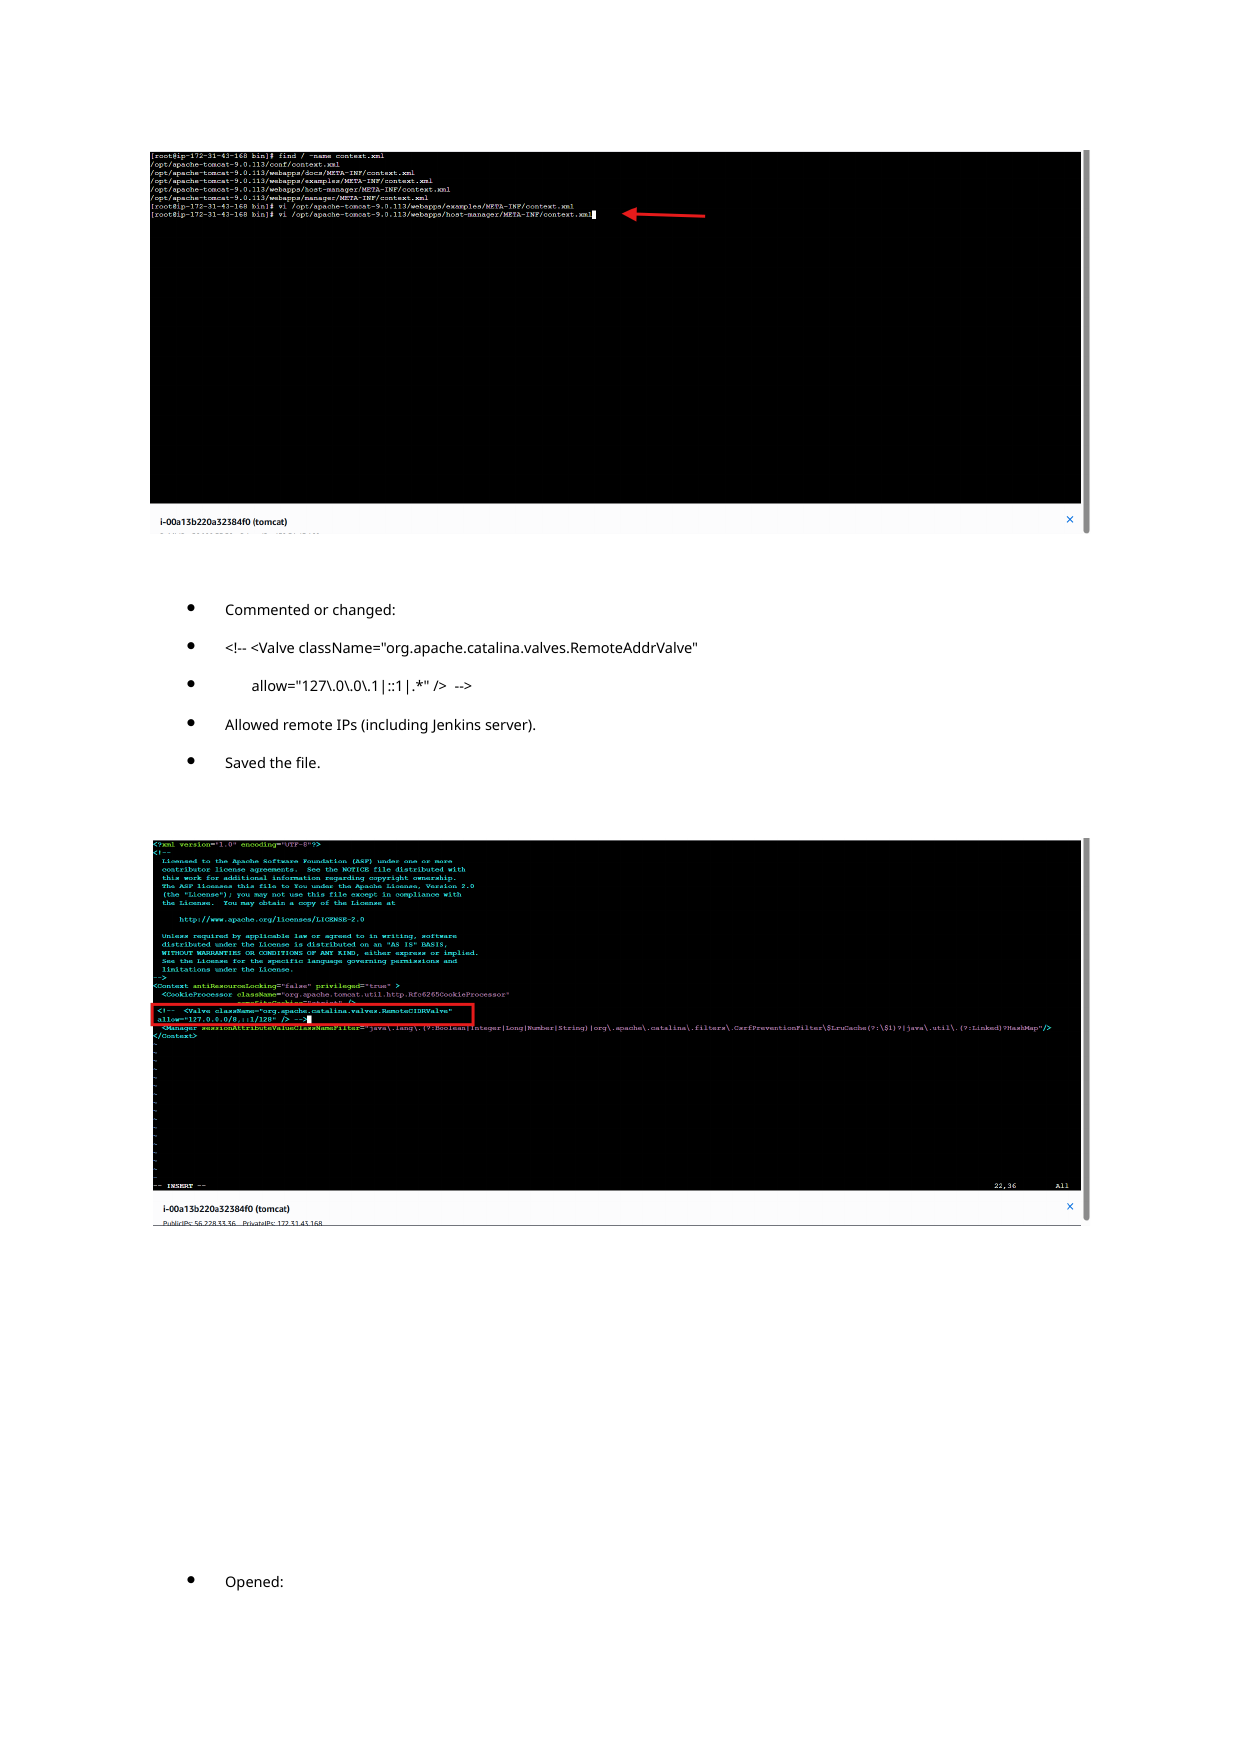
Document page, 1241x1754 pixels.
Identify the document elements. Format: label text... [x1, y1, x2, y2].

list <!-- <Valve className="org.apache.catalina.valves.RemoteAddrValve" [187, 638, 1090, 658]
list Allowed remote IPs (including Jenkins server). [187, 714, 1090, 735]
list allow="127\.0\.0\.1|::1|.*" /> --> [187, 676, 1090, 696]
picture [150, 150, 1091, 534]
picture [150, 838, 1091, 1226]
list Saved the file. [187, 753, 1090, 773]
list Opened: [187, 1572, 1090, 1592]
list Commented or changed: [187, 599, 1090, 620]
